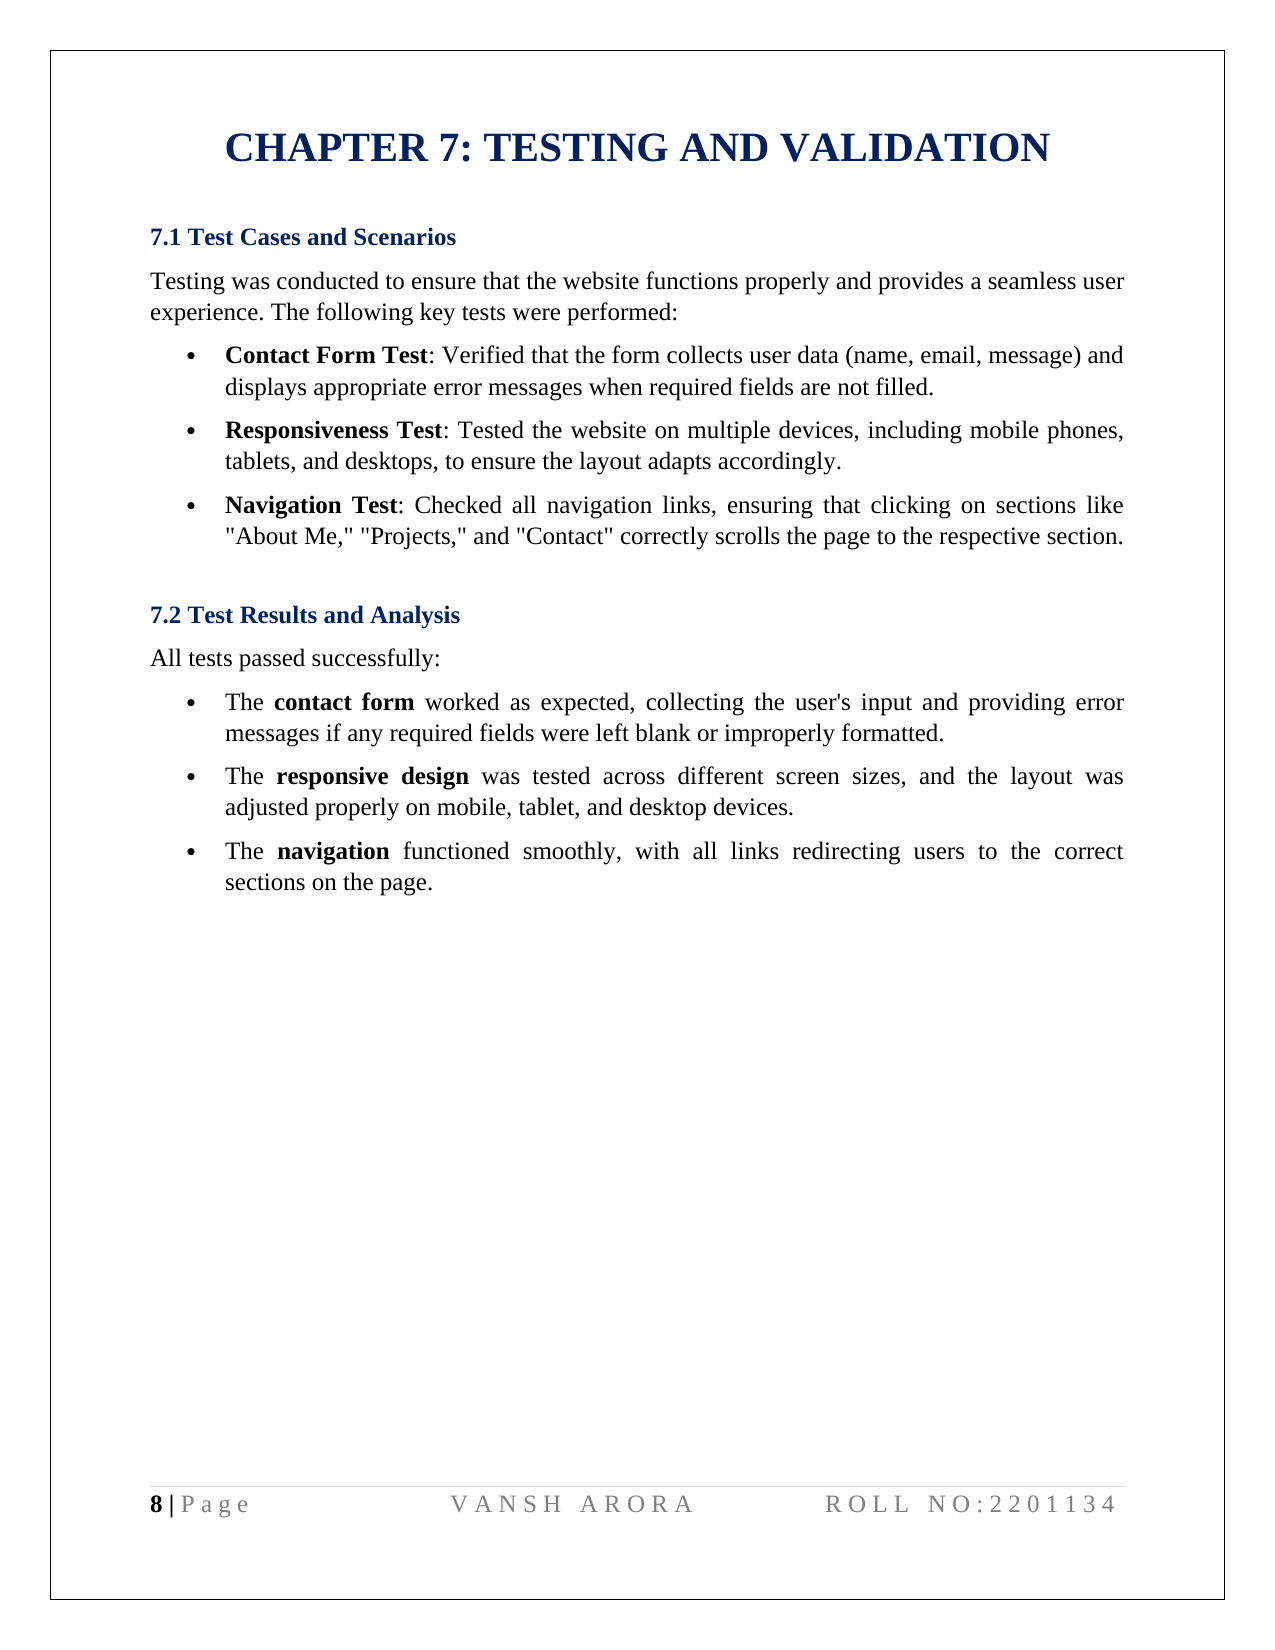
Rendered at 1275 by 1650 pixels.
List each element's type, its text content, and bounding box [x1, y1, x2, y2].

list Navigation Test: Checked all navigation links, ensuring that clicking on sections like "About Me," "Projects," and "Contact" correctly scrolls the page to the respective section. [187, 490, 1125, 549]
list The contact form worked as expected, collecting the user's input and providing error messages if any required fields were left blank or improperly formatted. [187, 687, 1125, 747]
text Testing was conducted to ensure that the website functions properly and provides a seamless user experience. The following key tests were performed: [150, 266, 1125, 326]
subtitle 7.1 Test Cases and Scenarios [150, 222, 1125, 251]
list Responsiveness Test: Tested the website on multiple devices, including mobile phones, tablets, and desktops, to ensure the layout adapts accordingly. [187, 415, 1125, 475]
subtitle CHAPTER 7: TESTING AND VALIDATION [150, 123, 1125, 171]
subtitle 7.2 Test Results and Analysis [150, 600, 1125, 628]
list Contact Form Test: Verified that the form collects user data (name, email, message) and displays appropriate error messages when required fields are not filled. [187, 341, 1125, 400]
list The responsive design was tested across different screen sizes, and the layout was adjusted properly on mobile, tablet, and desktop devices. [187, 761, 1125, 821]
list The navigation functioned smoothly, with all links redirecting users to the correct sections on the page. [187, 836, 1125, 896]
text All tests passed successfully: [150, 643, 1125, 672]
